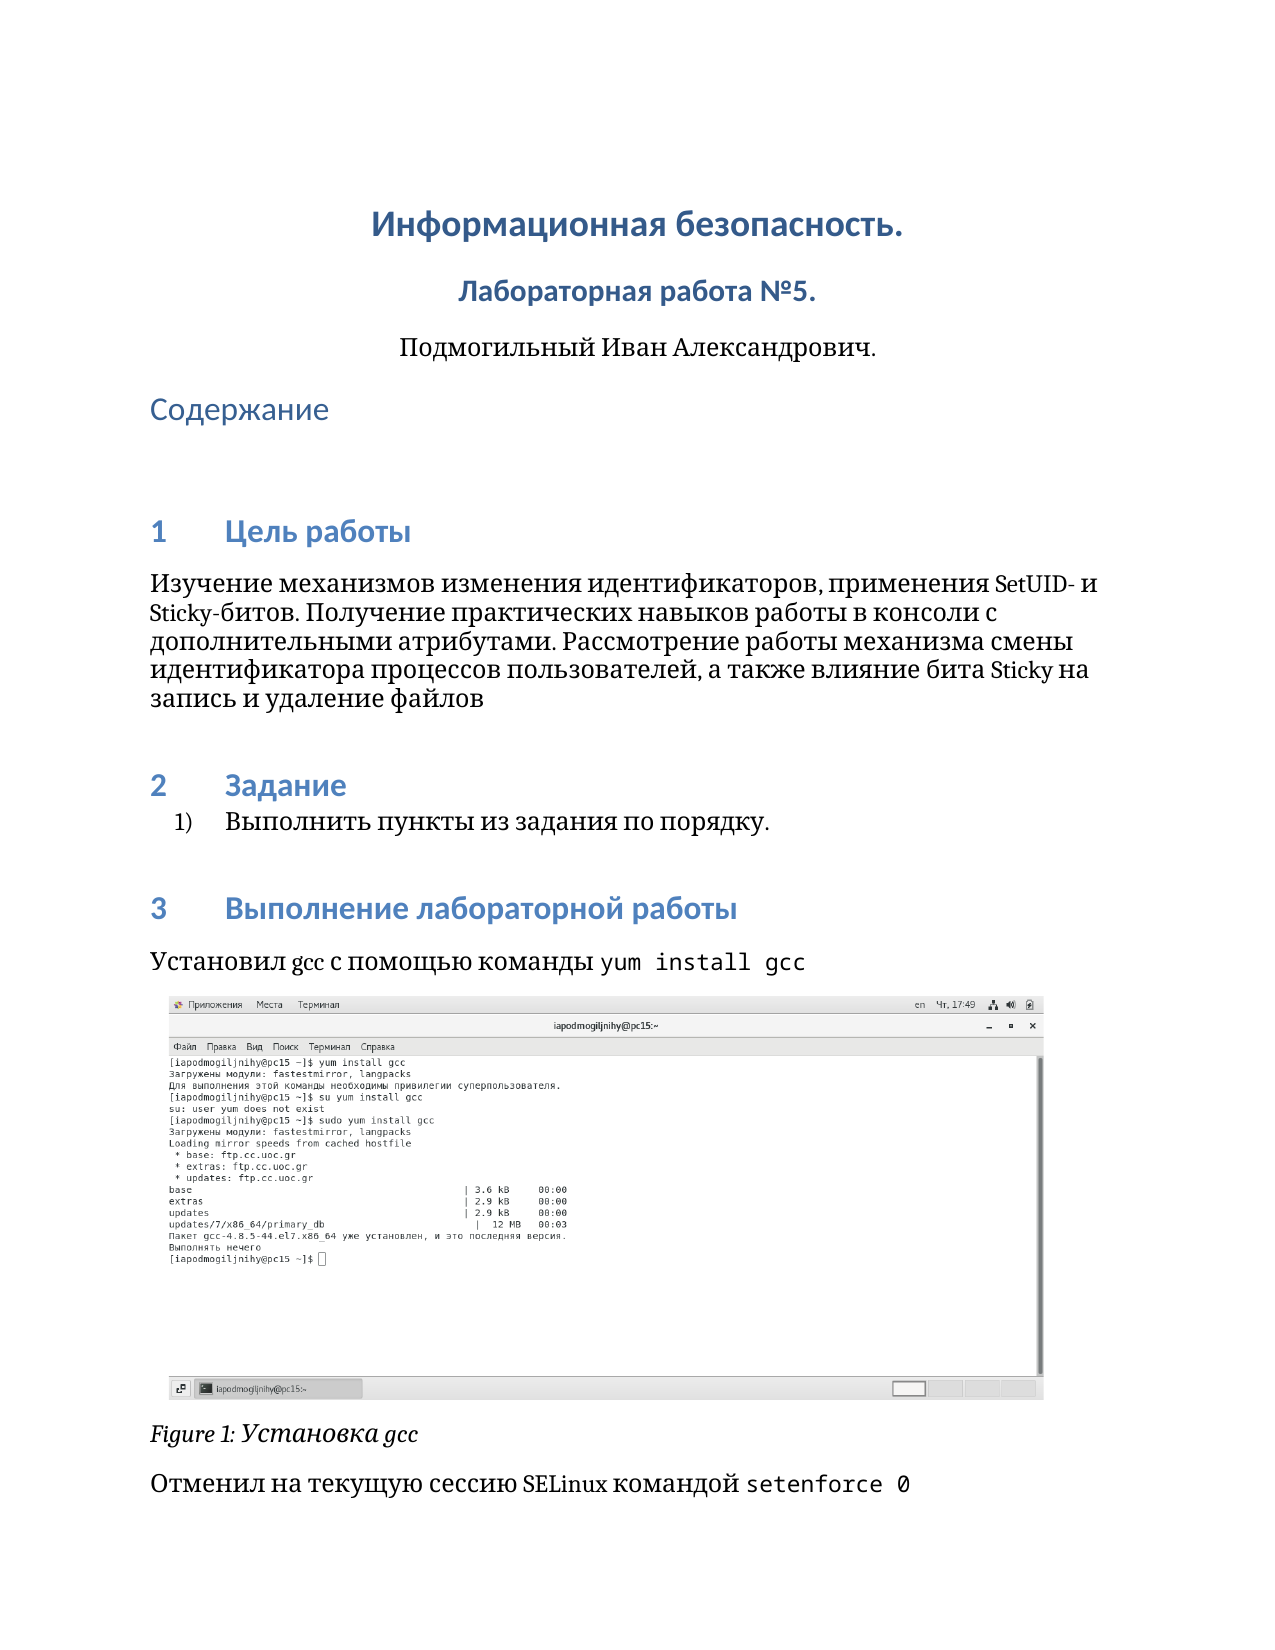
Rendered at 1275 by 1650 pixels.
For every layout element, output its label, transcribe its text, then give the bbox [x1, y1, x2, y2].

subtitle 3 Выполнение лабораторной работы [150, 887, 1125, 928]
list Выполнить пункты из задания по порядку. [175, 808, 1125, 837]
picture [168, 996, 1044, 1400]
subtitle Лабораторная работа №5. [150, 271, 1125, 309]
text Отменил на текущую сессию SELinux командой setenforce 0 [150, 1468, 1125, 1499]
subtitle 1 Цель работы [150, 510, 1125, 551]
text Изучение механизмов изменения идентификаторов, применения SetUID- и Sticky-битов. Получение практических навыков работы в консоли с дополнительными атрибутами. Рассмотрение работы механизма смены идентификатора процессов пользователей, а также влияние бита Sticky на запись и удаление файлов [150, 570, 1125, 714]
text Установил gcc с помощью команды yum install gcc [150, 946, 1125, 978]
subtitle 2 Задание [150, 764, 1125, 804]
text Подмогильный Иван Александрович. [150, 334, 1125, 363]
title Информационная безопасность. [150, 200, 1125, 246]
